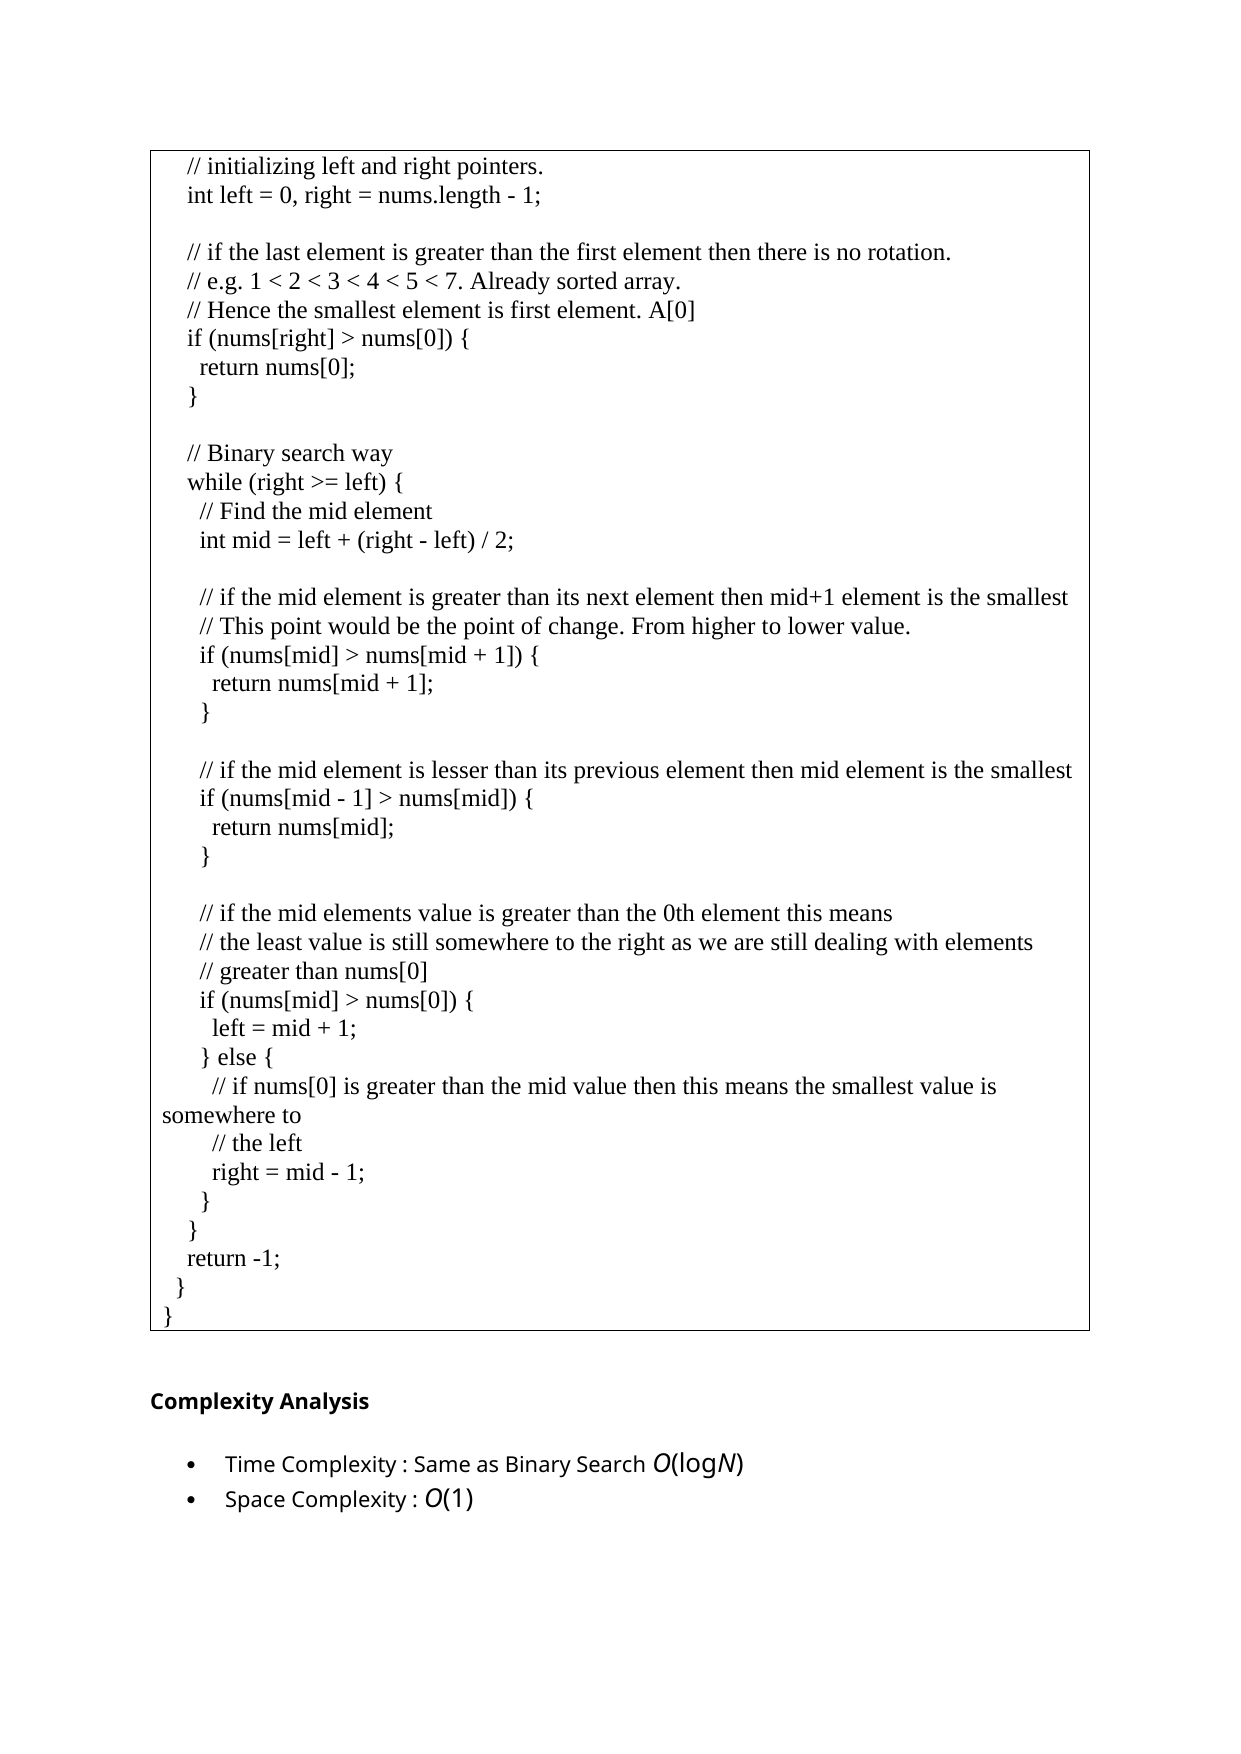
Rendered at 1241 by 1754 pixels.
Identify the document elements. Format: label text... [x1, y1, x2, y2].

list Space Complexity : O(1) [187, 1480, 1090, 1516]
list Time Complexity : Same as Binary Search O(logN) [187, 1444, 1090, 1480]
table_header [151, 151, 1089, 1330]
text Complexity Analysis [150, 1386, 1090, 1415]
